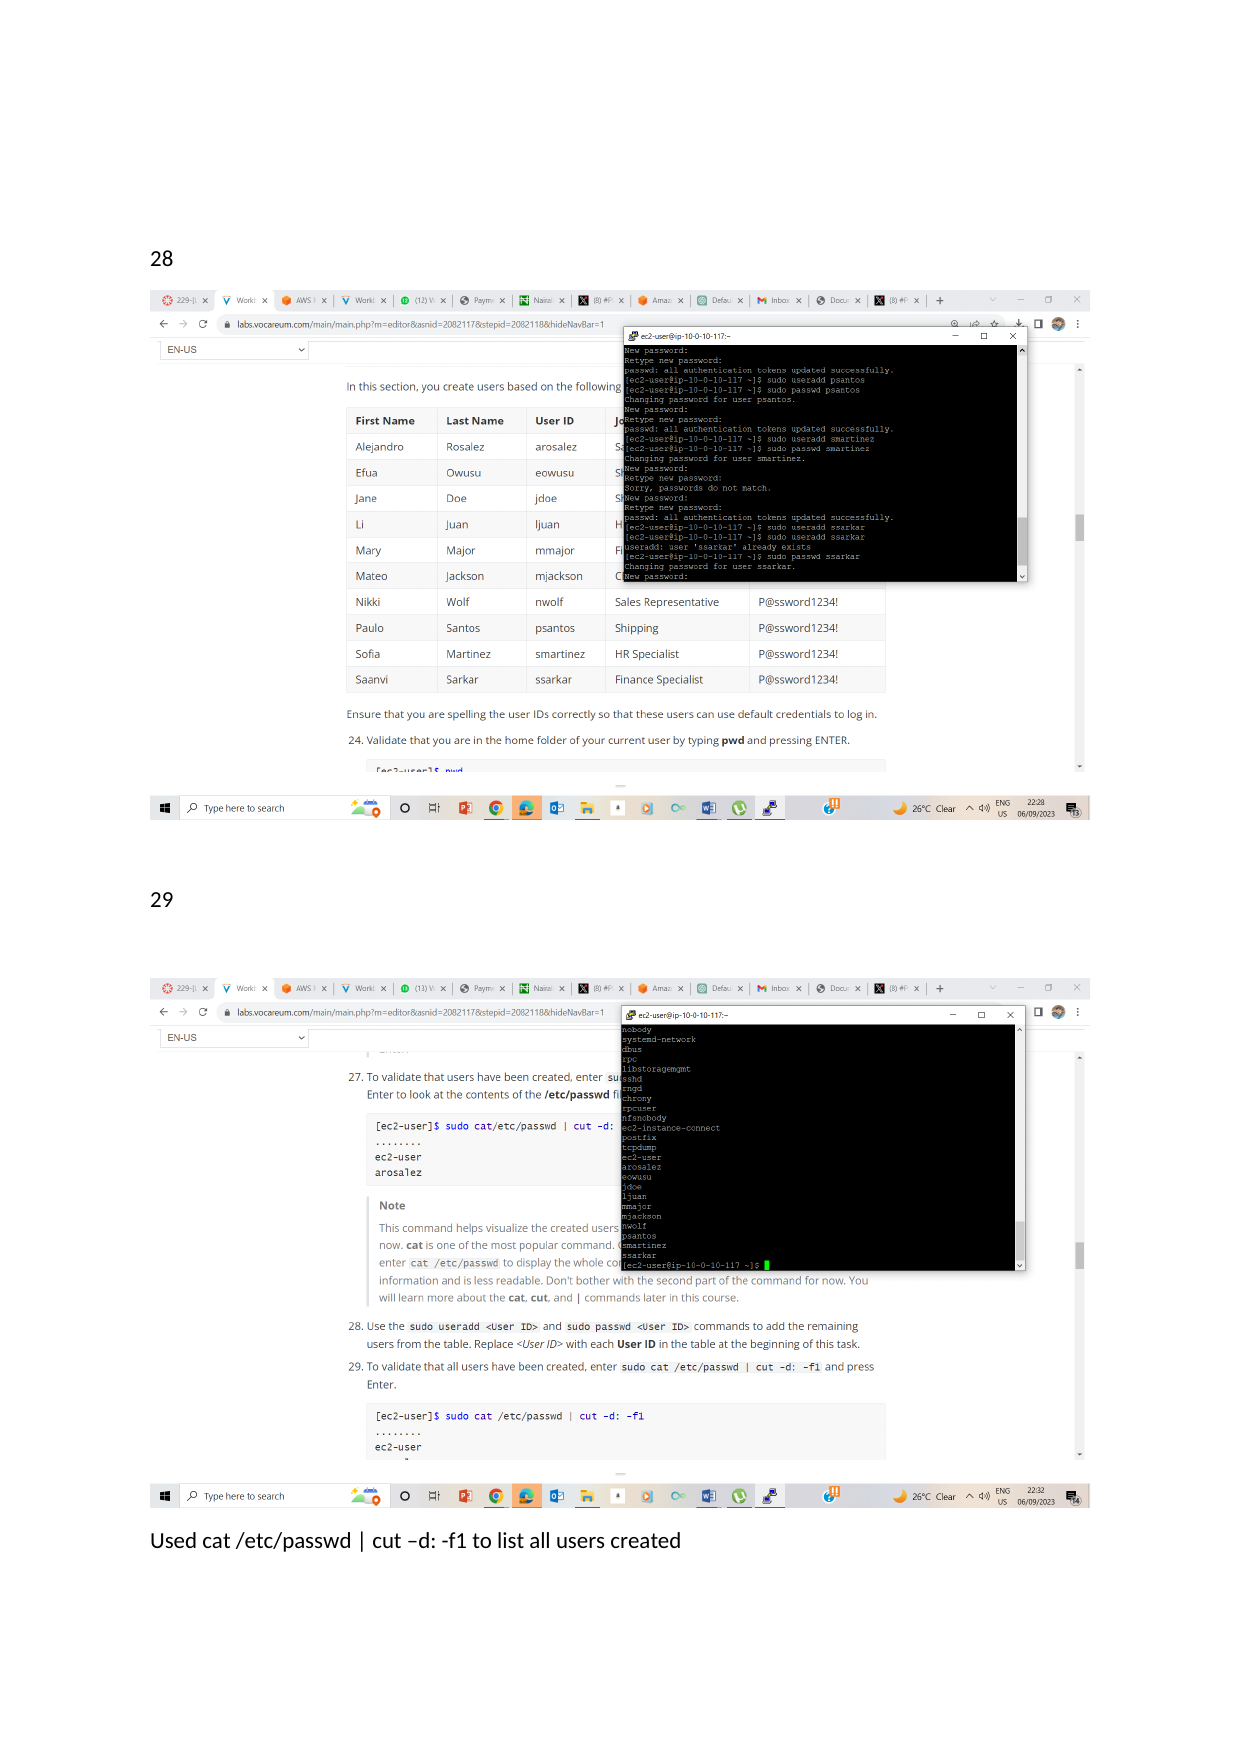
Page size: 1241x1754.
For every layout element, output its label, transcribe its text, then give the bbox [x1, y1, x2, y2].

text 29 [150, 885, 1090, 913]
picture [150, 978, 1091, 1508]
text 28 [150, 244, 1090, 272]
text Used cat /etc/passwd | cut –d: -f1 to list all users created [150, 1527, 1090, 1555]
picture [150, 290, 1091, 820]
